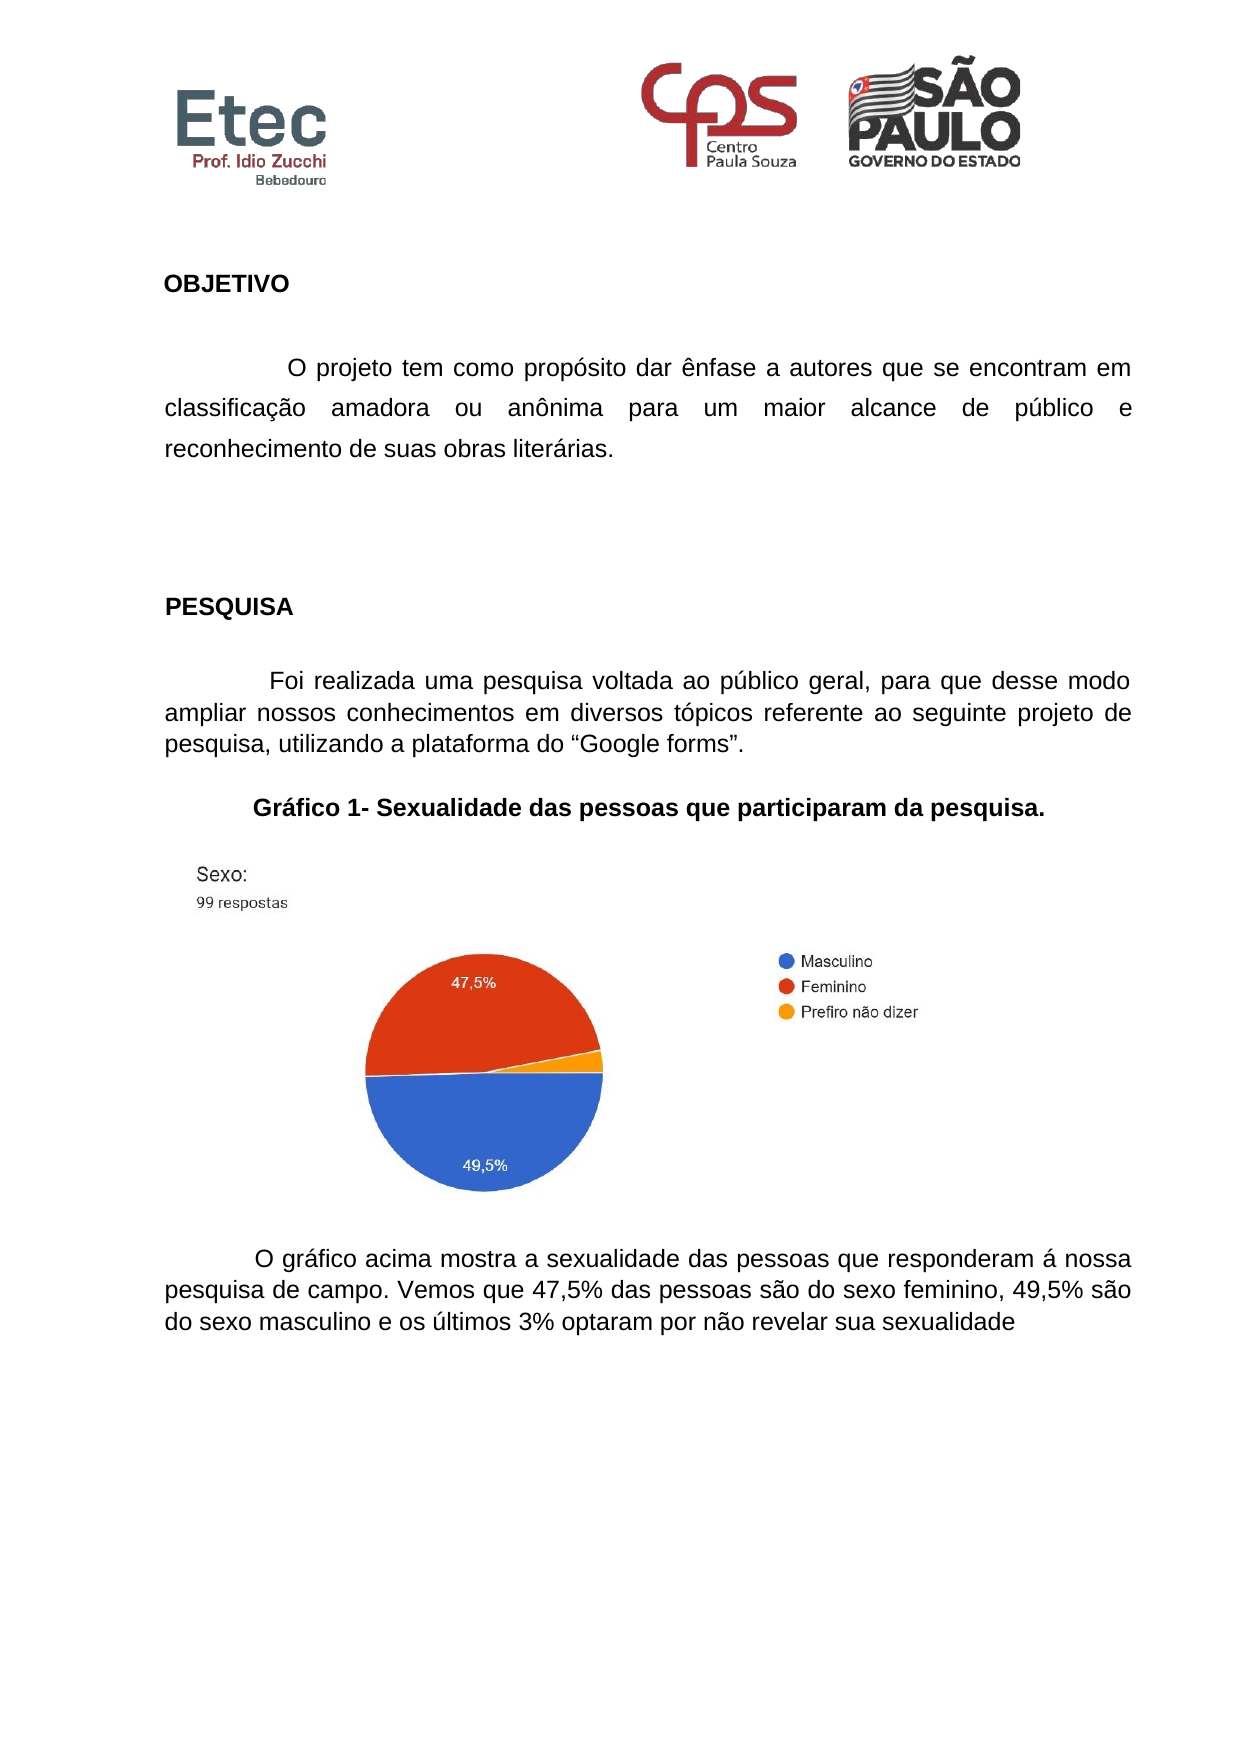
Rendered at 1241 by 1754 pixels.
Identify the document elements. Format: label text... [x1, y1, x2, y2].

text Gráfico 1- Sexualidade das pessoas que participaram da pesquisa. [165, 793, 1133, 822]
text Foi realizada uma pesquisa voltada ao público geral, para que desse modo ampliar nossos conhecimentos em diversos tópicos referente ao seguinte projeto de pesquisa, utilizando a plataforma do “Google forms”. [163, 666, 1134, 758]
text O projeto tem como propósito dar ênfase a autores que se encontram em classificação amadora ou anônima para um maior alcance de público e reconhecimento de suas obras literárias. [163, 353, 1134, 463]
text O gráfico acima mostra a sexualidade das pessoas que responderam á nossa pesquisa de campo. Vemos que 47,5% das pessoas são do sexo feminino, 49,5% são do sexo masculino e os últimos 3% optaram por não revelar sua sexualidade [163, 1244, 1134, 1336]
subtitle OBJETIVO [163, 269, 1134, 297]
picture [177, 90, 326, 185]
picture [641, 55, 1021, 167]
picture [164, 828, 1135, 1237]
subtitle PESQUISA [165, 592, 1134, 621]
